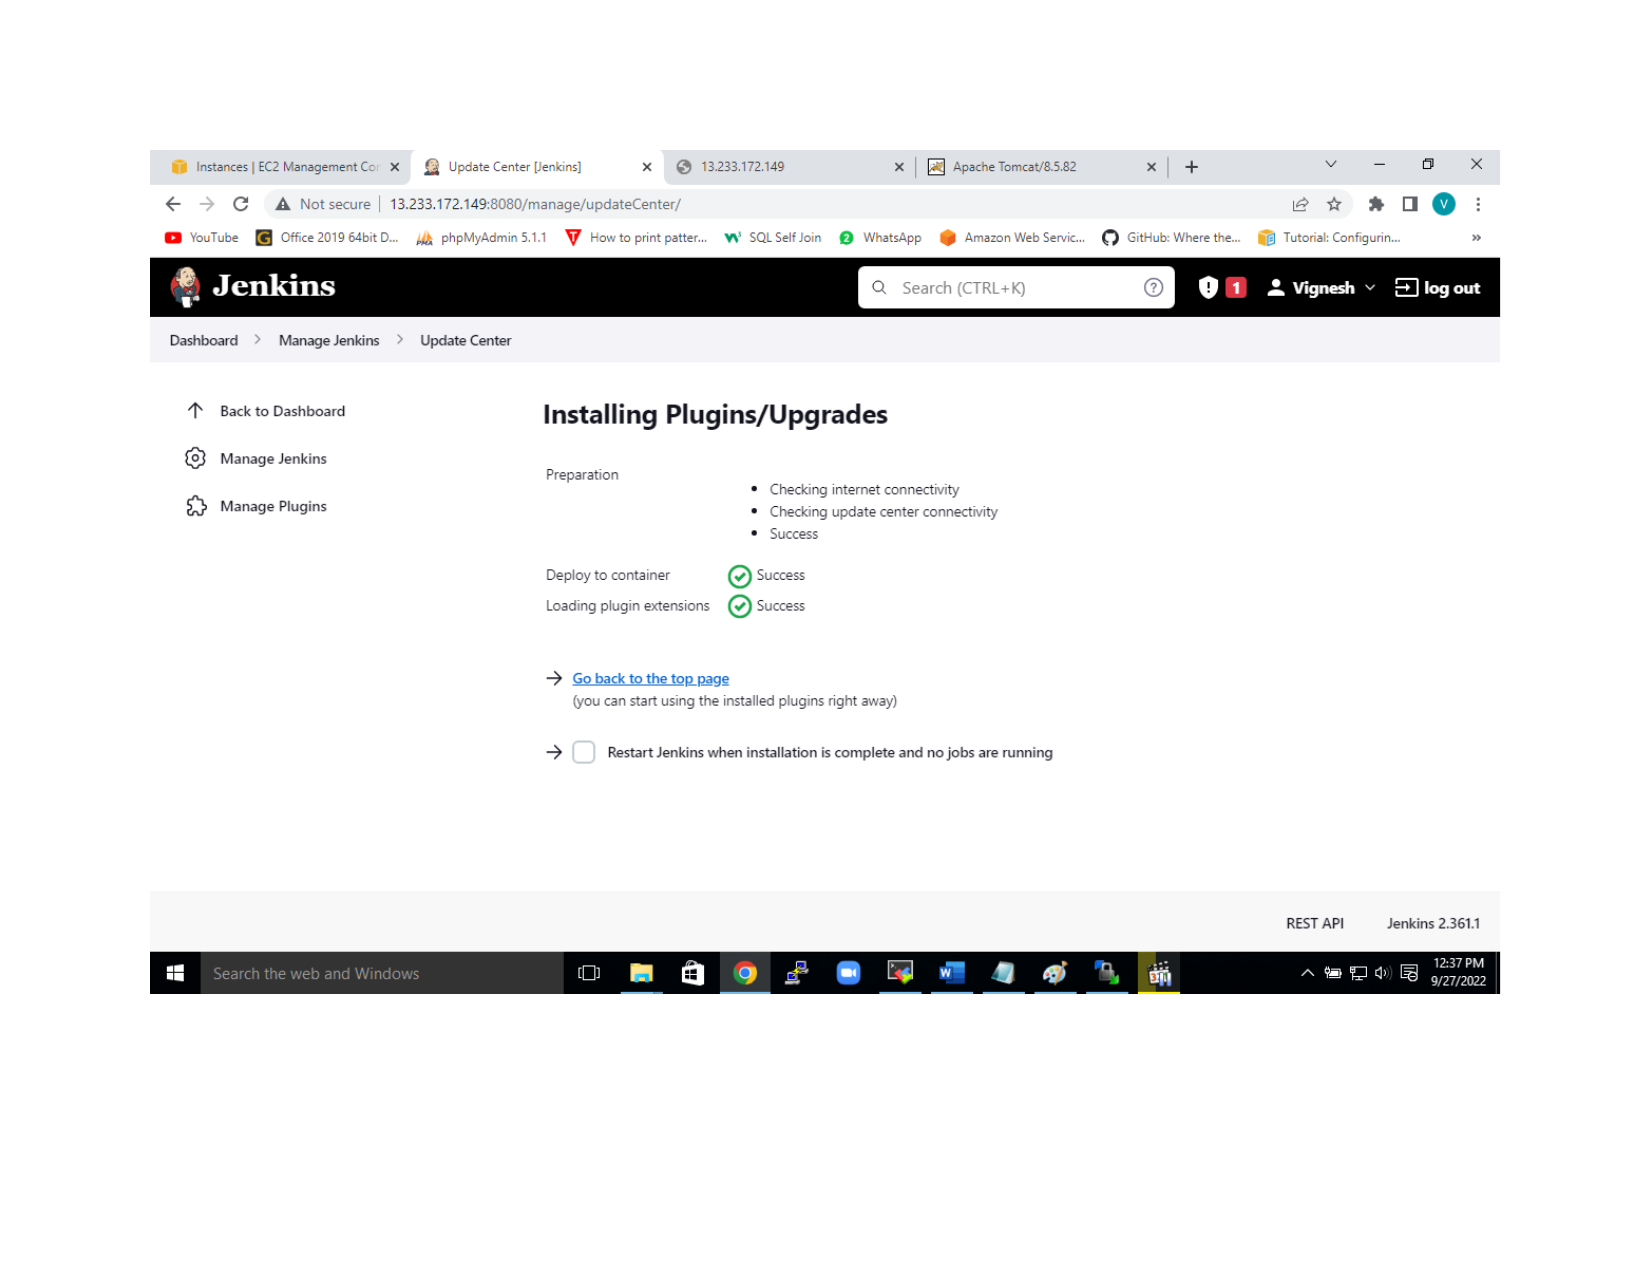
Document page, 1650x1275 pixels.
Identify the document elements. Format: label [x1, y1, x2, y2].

picture [150, 150, 1500, 994]
